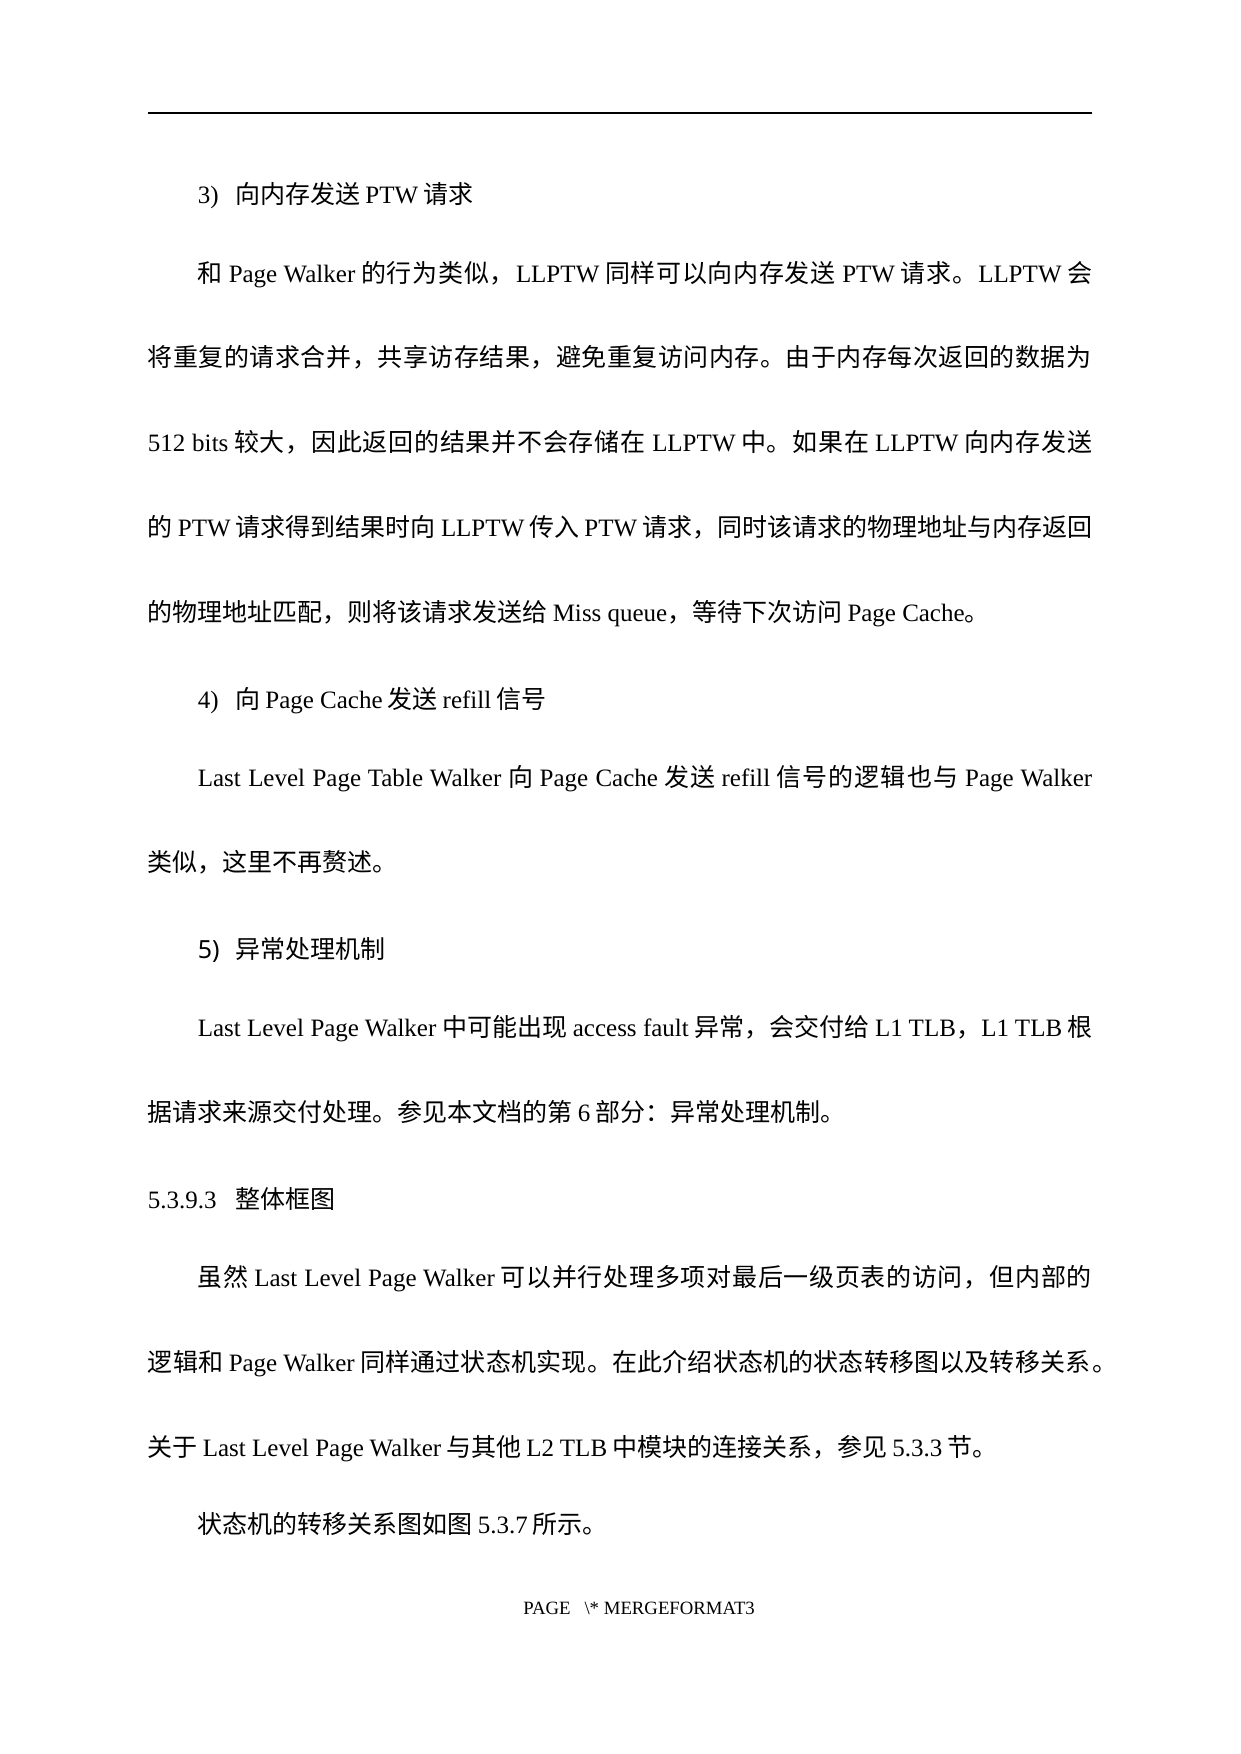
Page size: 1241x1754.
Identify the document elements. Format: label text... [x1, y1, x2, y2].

text 和Page Walker的行为类似，LLPTW同样可以向内存发送PTW请求。LLPTW会将重复的请求合并，共享访存结果，避免重复访问内存。由于内存每次返回的数据为512 bits较大，因此返回的结果并不会存储在LLPTW中。如果在LLPTW向内存发送的PTW请求得到结果时向LLPTW传入PTW请求，同时该请求的物理地址与内存返回的物理地址匹配，则将该请求发送给Miss queue，等待下次访问Page Cache。 [148, 237, 1092, 645]
text 虽然Last Level Page Walker可以并行处理多项对最后一级页表的访问，但内部的逻辑和Page Walker同样通过状态机实现。在此介绍状态机的状态转移图以及转移关系。关于Last Level Page Walker与其他L2 TLB中模块的连接关系，参见5.3.3节。 [148, 1242, 1092, 1479]
text Last Level Page Walker中可能出现access fault异常，会交付给L1 TLB，L1 TLB根据请求来源交付处理。参见本文档的第6部分：异常处理机制。 [148, 992, 1092, 1145]
text 向内存发送PTW请求 [198, 159, 1092, 227]
text 向Page Cache发送refill信号 [198, 664, 1092, 732]
text 异常处理机制 [198, 914, 1092, 982]
text 整体框图 [148, 1164, 1092, 1232]
text Last Level Page Table Walker向Page Cache发送refill信号的逻辑也与Page Walker类似，这里不再赘述。 [148, 742, 1092, 895]
text 状态机的转移关系图如图5.3.7所示。 [148, 1489, 1092, 1557]
